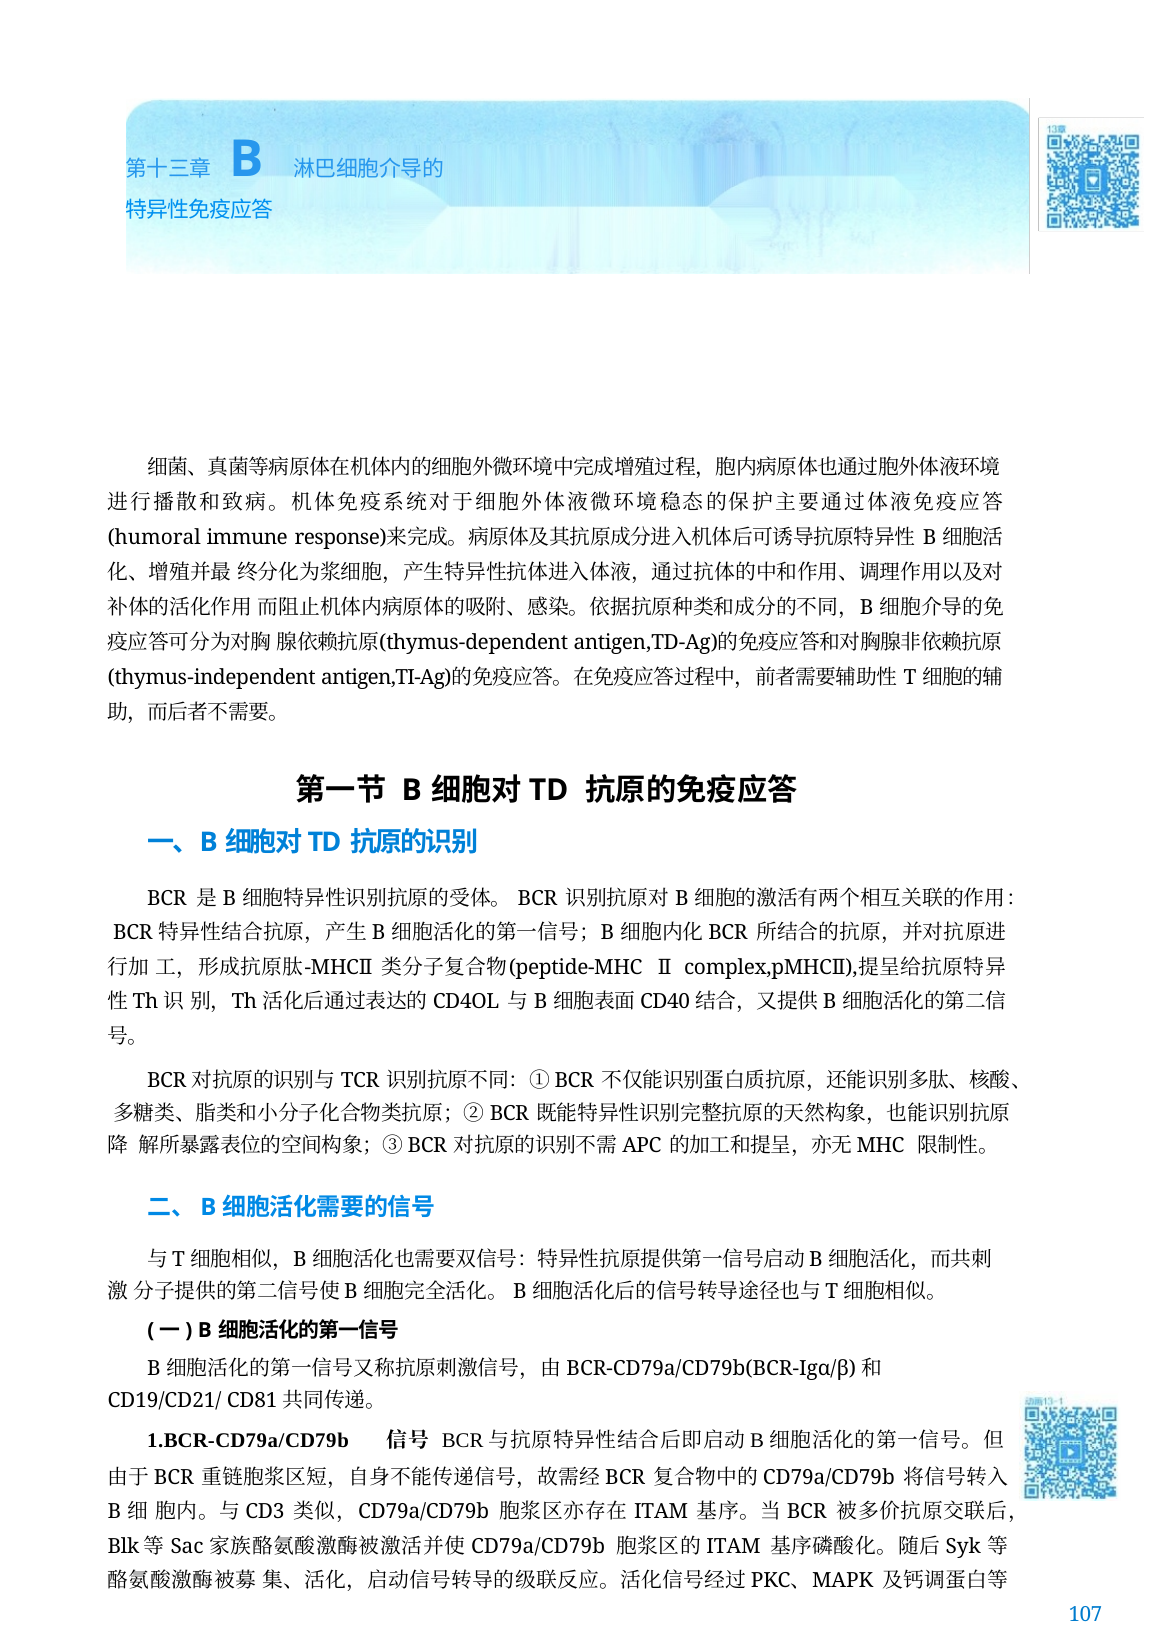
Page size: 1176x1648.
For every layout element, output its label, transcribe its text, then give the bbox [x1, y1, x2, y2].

text 一、B 细胞对TD 抗原的识别 [147, 823, 1123, 859]
text ( 一 ) B 细胞活化的第一信号 [147, 1315, 1123, 1343]
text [107, 1461, 1008, 1593]
text 与T 细胞相似，B 细胞活化也需要双信号：特异性抗原提供第一信号启动B 细胞活化，而共刺激 分子提供的第二信号使B 细胞完全活化。 B 细胞活化后的信号转导途径也与T 细胞相似。 [107, 1243, 1002, 1305]
text 1.BCR-CD79a/CD79b 信号 BCR 与抗原特异性结合后即启动B 细胞活化的第一信号。但 [147, 1426, 1018, 1453]
text 第一节 B 细胞对 TD 抗原的免疫应答 [295, 768, 1123, 808]
text BCR 对抗原的识别与 TCR 识别抗原不同：①BCR 不仅能识别蛋白质抗原，还能识别多肽、核酸、 多糖类、脂类和小分子化合物类抗原；②BCR 既能特异性识别完整抗原的天然构象，也能识别抗原降 解所暴露表位的空间构象；③BCR 对抗原的识别不需 APC 的加工和提呈，亦无MHC 限制性。 [107, 1063, 1012, 1159]
text 二、 B 细胞活化需要的信号 [147, 1189, 1123, 1221]
picture [126, 98, 1144, 274]
text 细菌、真菌等病原体在机体内的细胞外微环境中完成增殖过程，胞内病原体也通过胞外体液环境 进行播散和致病。机体免疫系统对于细胞外体液微环境稳态的保护主要通过体液免疫应答(humoral immune response)来完成。病原体及其抗原成分进入机体后可诱导抗原特异性 B 细胞活化、增殖并最 终分化为浆细胞，产生特异性抗体进入体液，通过抗体的中和作用、调理作用以及对补体的活化作用 而阻止机体内病原体的吸附、感染。依据抗原种类和成分的不同，B 细胞介导的免疫应答可分为对胸 腺依赖抗原(thymus-dependent antigen,TD-Ag)的免疫应答和对胸腺非依赖抗原(thymus-independent antigen,TI-Ag)的免疫应答。在免疫应答过程中，前者需要辅助性T 细胞的辅助，而后者不需要。 [107, 450, 1004, 725]
picture [1018, 1391, 1121, 1501]
text BCR 是 B 细胞特异性识别抗原的受体。 BCR 识别抗原对 B 细胞的激活有两个相互关联的作用： BCR 特异性结合抗原，产生B 细胞活化的第一信号；B 细胞内化BCR 所结合的抗原，并对抗原进行加 工，形成抗原肽-MHCⅡ 类分子复合物(peptide-MHC Ⅱ complex,pMHCⅡ),提呈给抗原特异性Th 识 别，Th 活化后通过表达的 CD4OL 与 B 细胞表面CD40 结合，又提供B 细胞活化的第二信号。 [107, 881, 1006, 1049]
text B 细胞活化的第一信号又称抗原刺激信号，由 BCR-CD79a/CD79b(BCR-Igα/β) 和 CD19/CD21/ CD81 共同传递。 [107, 1351, 990, 1413]
